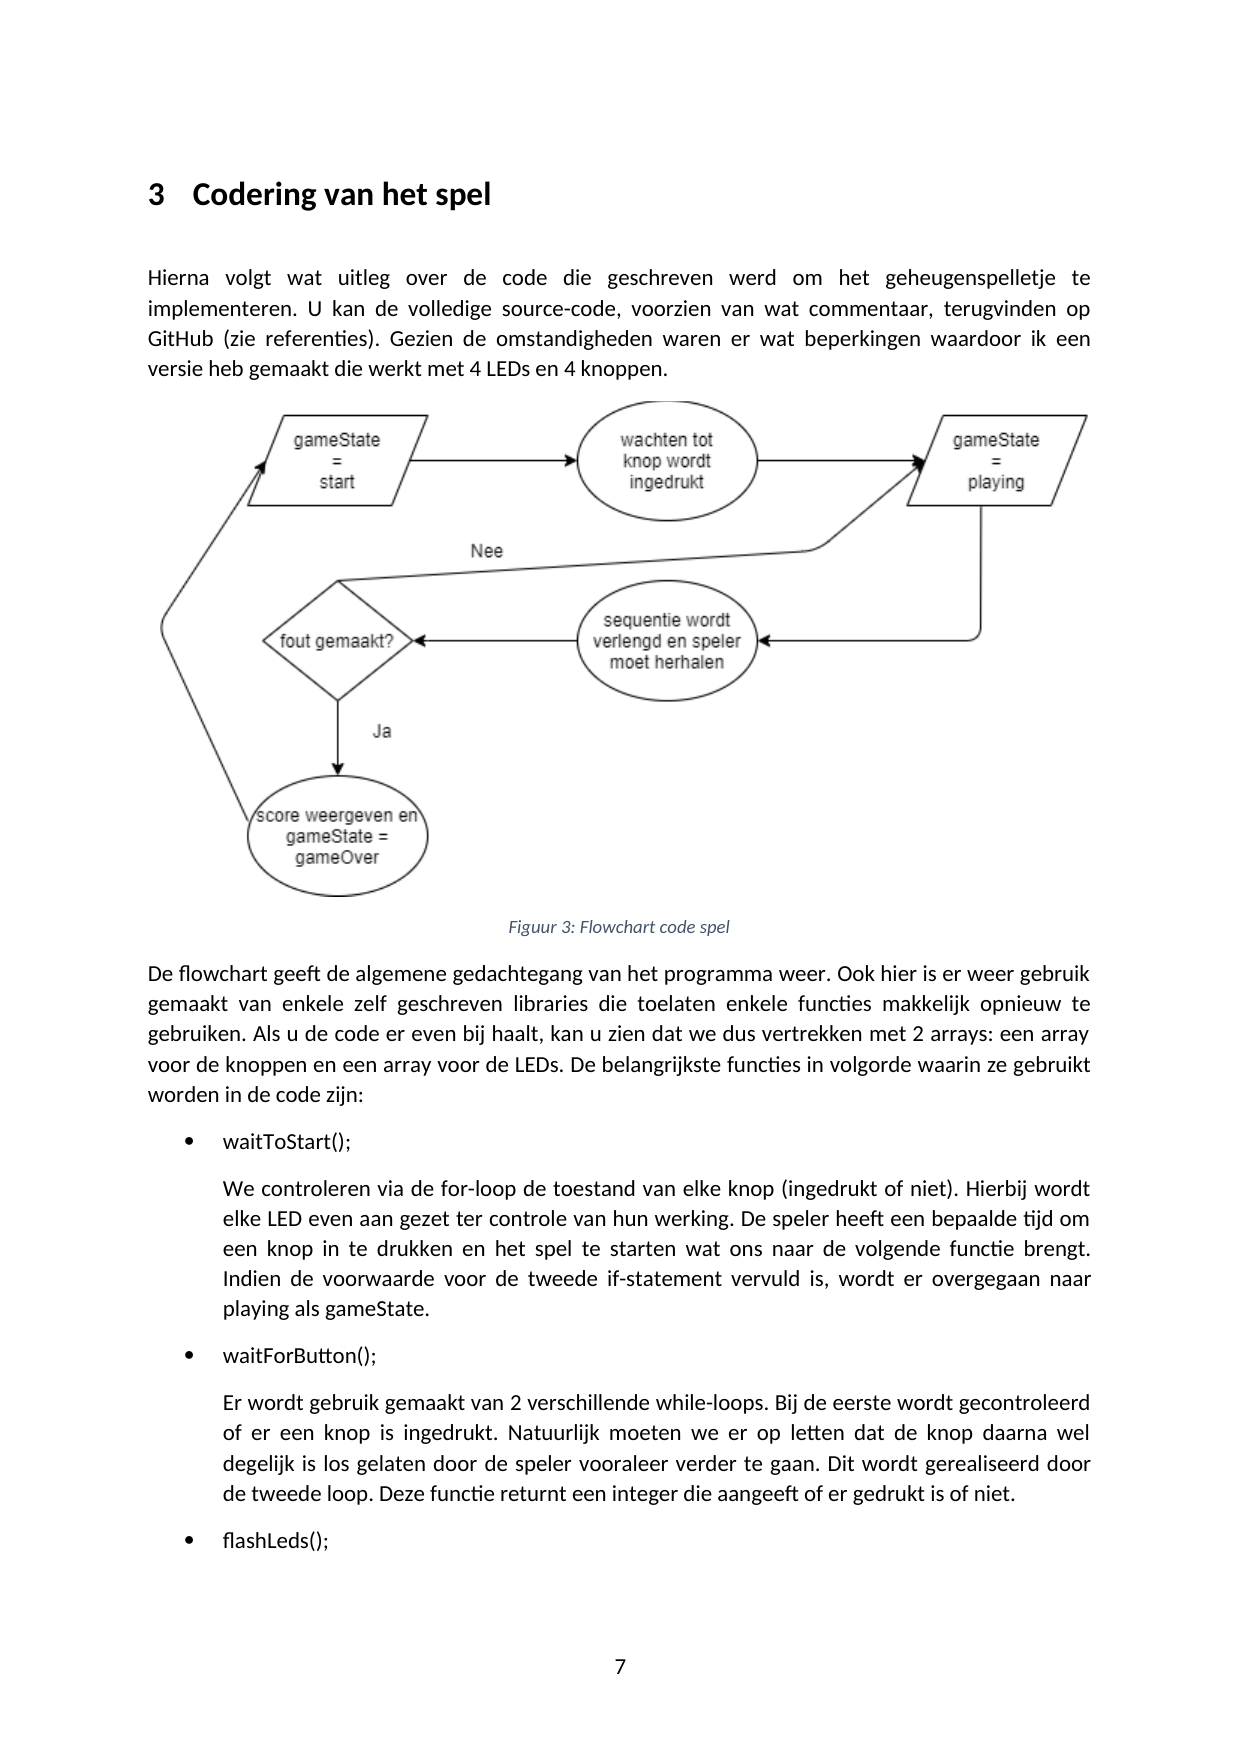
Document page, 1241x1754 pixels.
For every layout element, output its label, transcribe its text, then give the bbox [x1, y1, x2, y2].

picture [147, 401, 1088, 897]
text We controleren via de for-loop de toestand van elke knop (ingedrukt of niet). Hierbij wordt elke LED even aan gezet ter controle van hun werking. De speler heeft een bepaalde tijd om een knop in te drukken en het spel te starten wat ons naar de volgende functie brengt. Indien de voorwaarde voor de tweede if-statement vervuld is, wordt er overgegaan naar playing als gameState. [223, 1174, 1093, 1322]
text De flowchart geeft de algemene gedachtegang van het programma weer. Ook hier is er weer gebruik gemaakt van enkele zelf geschreven libraries die toelaten enkele functies makkelijk opnieuw te gebruiken. Als u de code er even bij haalt, kan u zien dat we dus vertrekken met 2 arrays: een array voor de knoppen en een array voor de LEDs. De belangrijkste functies in volgorde waarin ze gebruikt worden in de code zijn: [148, 959, 1093, 1108]
text Figuur 3: Flowchart code spel [148, 915, 1093, 938]
list waitForButton(); [185, 1341, 1093, 1369]
subtitle Codering van het spel [148, 173, 1093, 213]
text Er wordt gebruik gemaakt van 2 verschillende while-loops. Bij de eerste wordt gecontroleerd of er een knop is ingedrukt. Natuurlijk moeten we er op letten dat de knop daarna wel degelijk is los gelaten door de speler vooraleer verder te gaan. Dit wordt gerealiseerd door de tweede loop. Deze functie returnt een integer die aangeeft of er gedrukt is of niet. [223, 1388, 1093, 1507]
list flashLeds(); [185, 1526, 1093, 1554]
list waitToStart(); [185, 1127, 1093, 1155]
text Hierna volgt wat uitleg over de code die geschreven werd om het geheugenspelletje te implementeren. U kan de volledige source-code, voorzien van wat commentaar, terugvinden op GitHub (zie referenties). Gezien de omstandigheden waren er wat beperkingen waardoor ik een versie heb gemaakt die werkt met 4 LEDs en 4 knoppen. [148, 263, 1093, 382]
